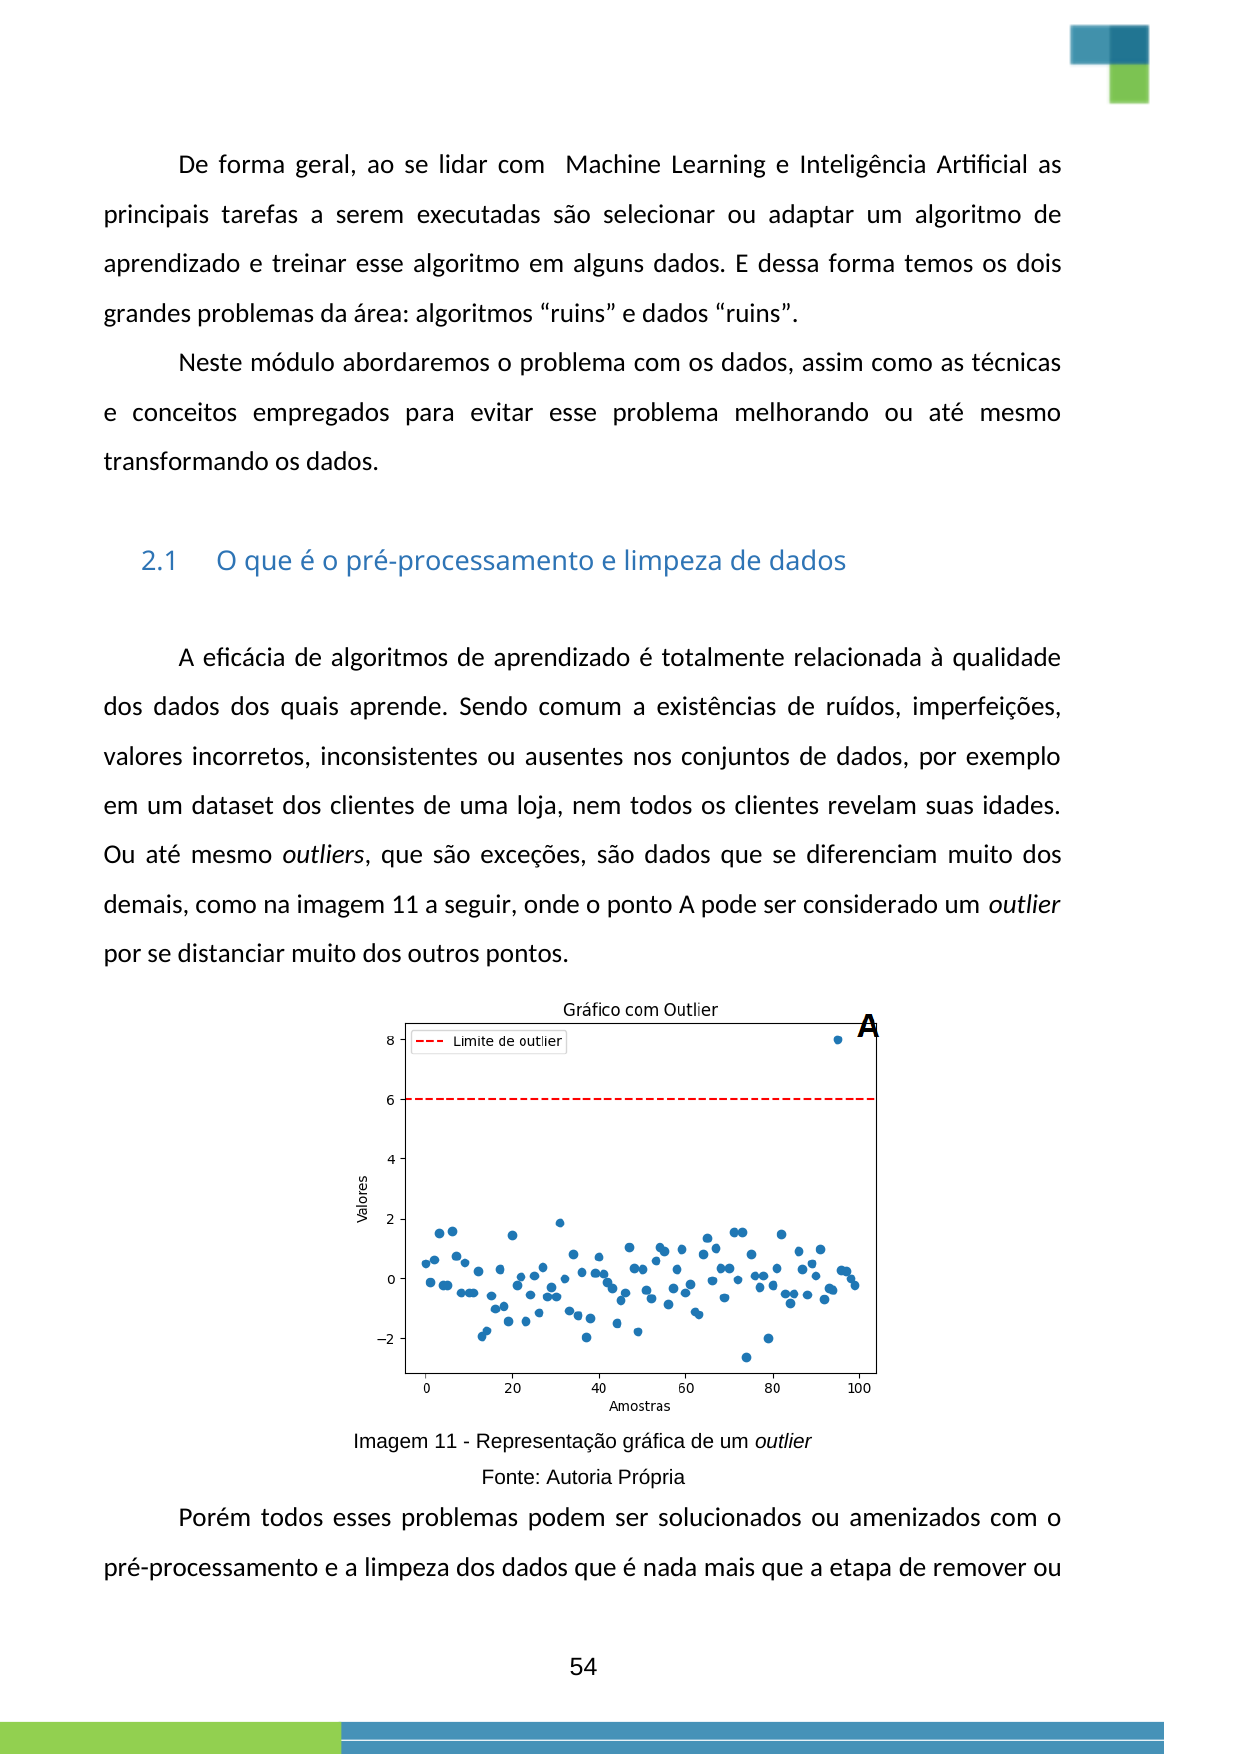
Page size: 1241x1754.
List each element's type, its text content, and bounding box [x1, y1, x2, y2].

text De forma geral, ao se lidar com Machine Learning e Inteligência Artificial as principais tarefas a serem executadas são selecionar ou adaptar um algoritmo de aprendizado e treinar esse algoritmo em alguns dados. E dessa forma temos os dois grandes problemas da área: algoritmos “ruins” e dados “ruins”. [103, 148, 1063, 329]
text Neste módulo abordaremos o problema com os dados, assim como as técnicas e conceitos empregados para evitar esse problema melhorando ou até mesmo transformando os dados. [103, 346, 1063, 477]
picture [348, 986, 894, 1415]
text Imagem 11 - Representação gráfica de um outlier [103, 1429, 1063, 1453]
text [103, 1501, 1063, 1583]
subtitle O que é o pré-processamento e limpeza de dados [141, 541, 1063, 578]
picture [1066, 11, 1167, 124]
text A eficácia de algoritmos de aprendizado é totalmente relacionada à qualidade dos dados dos quais aprende. Sendo comum a existências de ruídos, imperfeições, valores incorretos, inconsistentes ou ausentes nos conjuntos de dados, por exemplo em um dataset dos clientes de uma loja, nem todos os clientes revelam suas idades. Ou até mesmo outliers, que são exceções, são dados que se diferenciam muito dos demais, como na imagem 11 a seguir, onde o ponto A pode ser considerado um outlier por se distanciar muito dos outros pontos. [103, 640, 1063, 969]
text Fonte: Autoria Própria [103, 1465, 1063, 1489]
